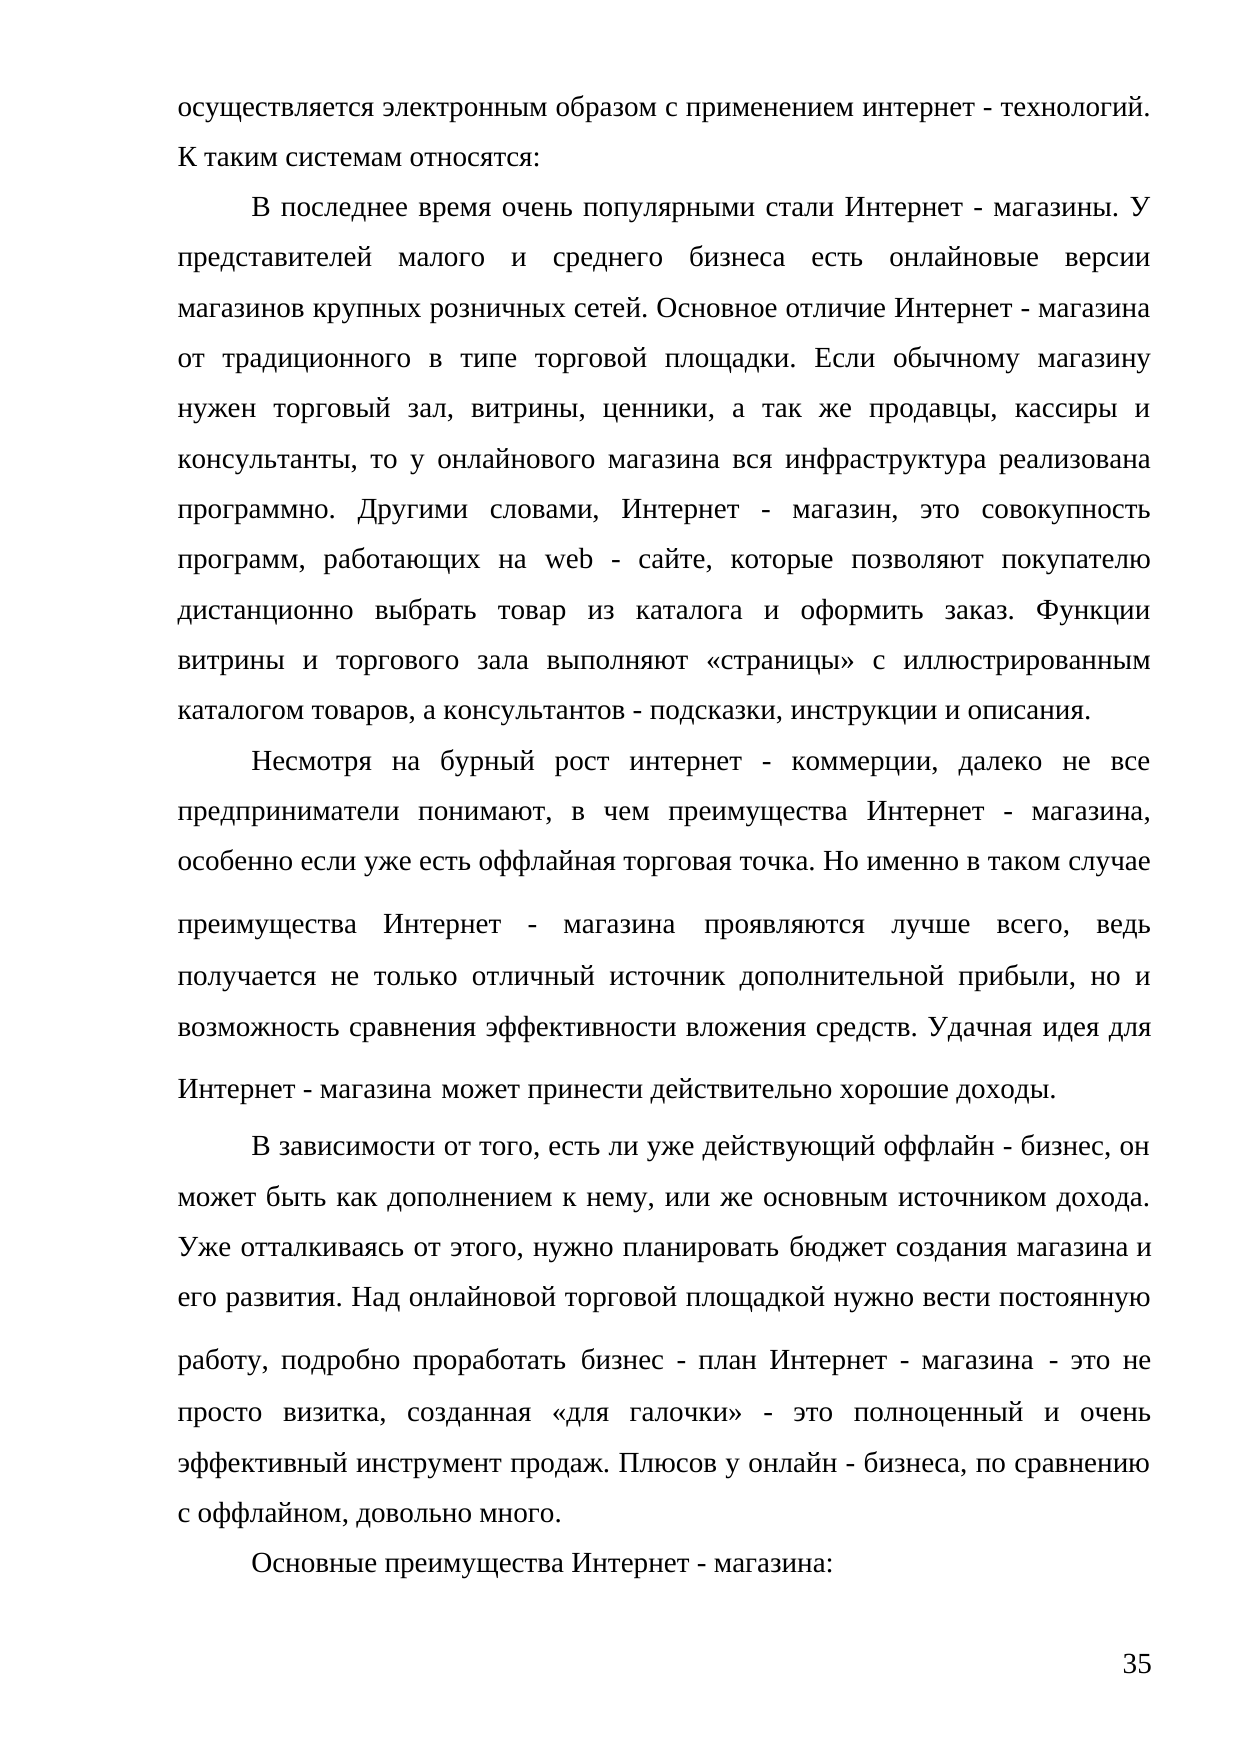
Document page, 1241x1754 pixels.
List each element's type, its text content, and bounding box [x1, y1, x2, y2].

text В последнее время очень популярными стали Интернет - магазины. У представителей малого и среднего бизнеса есть онлайновые версии магазинов крупных розничных сетей. Основное отличие Интернет - магазина от традиционного в типе торговой площадки. Если обычному магазину нужен торговый зал, витрины, ценники, а так же продавцы, кассиры и консультанты, то у онлайнового магазина вся инфраструктура реализована программно. Другими словами, Интернет - магазин, это совокупность программ, работающих на web - сайте, которые позволяют покупателю дистанционно выбрать товар из каталога и оформить заказ. Функции витрины и торгового зала выполняют «страницы» с иллюстрированным каталогом товаров, а консультантов - подсказки, инструкции и описания. [177, 189, 1152, 726]
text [177, 89, 1152, 172]
text В зависимости от того, есть ли уже действующий оффлайн - бизнес, он может быть как дополнением к нему, или же основным источником дохода. Уже отталкиваясь от этого, нужно планировать бюджет создания магазина и его развития. Над онлайновой торговой площадкой нужно вести постоянную работу, подробно проработать бизнес - план Интернет - магазина - это не просто визитка, созданная «для галочки» - это полноценный и очень эффективный инструмент продаж. Плюсов у онлайн - бизнеса, по сравнению с оффлайном, довольно много. [177, 1128, 1152, 1528]
text Основные преимущества Интернет - магазина: [177, 1545, 1152, 1579]
text Несмотря на бурный рост интернет - коммерции, далеко не все предприниматели понимают, в чем преимущества Интернет - магазина, особенно если уже есть оффлайная торговая точка. Но именно в таком случае преимущества Интернет - магазина проявляются лучше всего, ведь получается не только отличный источник дополнительной прибыли, но и возможность сравнения эффективности вложения средств. Удачная идея для Интернет - магазина может принести действительно хорошие доходы. [177, 743, 1152, 1107]
